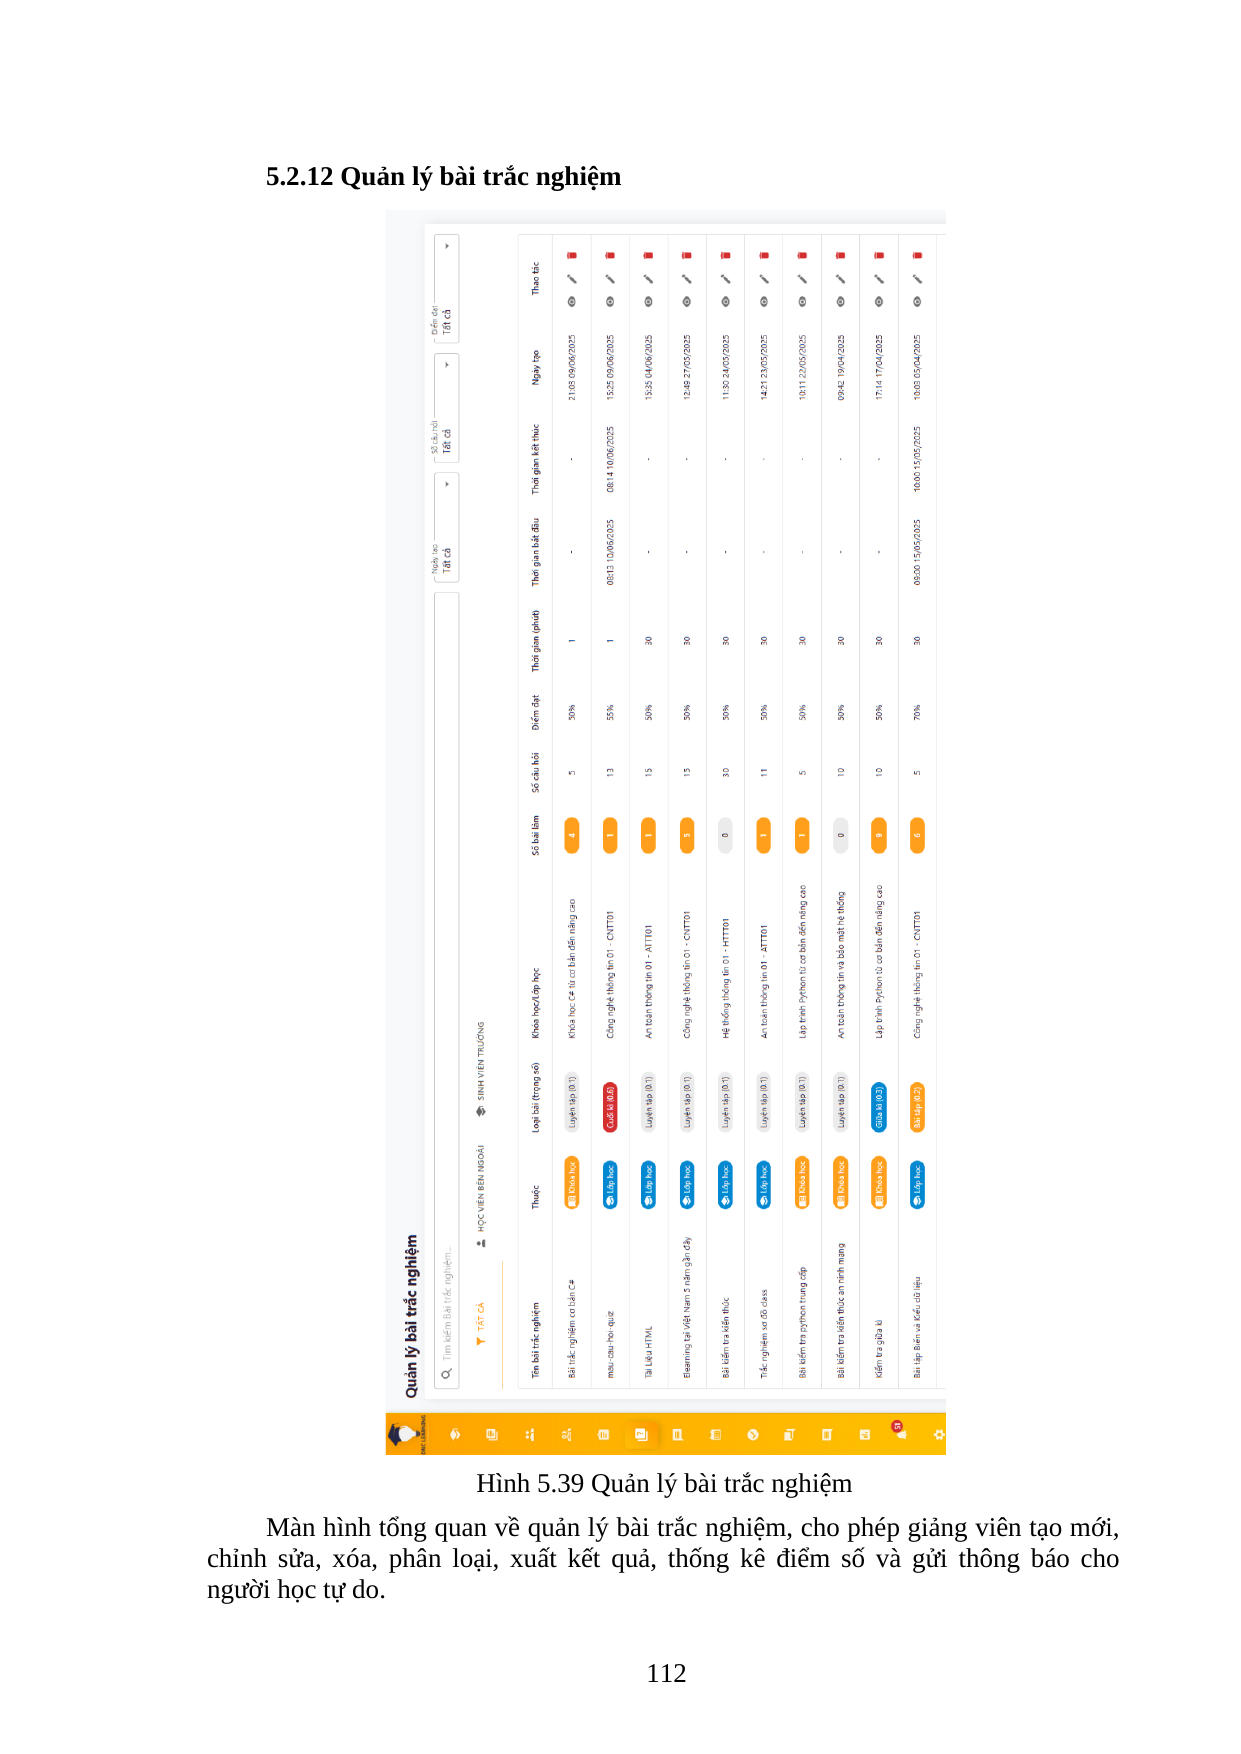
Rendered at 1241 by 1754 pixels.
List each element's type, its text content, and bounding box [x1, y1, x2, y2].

text Hình 5.39 Quản lý bài trắc nghiệm [207, 1467, 1122, 1498]
subtitle 5.2.12 Quản lý bài trắc nghiệm [207, 160, 1122, 191]
text Màn hình tổng quan về quản lý bài trắc nghiệm, cho phép giảng viên tạo mới, chỉnh sửa, xóa, phân loại, xuất kết quả, thống kê điểm số và gửi thông báo cho người học tự do. [207, 1511, 1122, 1604]
picture [386, 211, 946, 1454]
